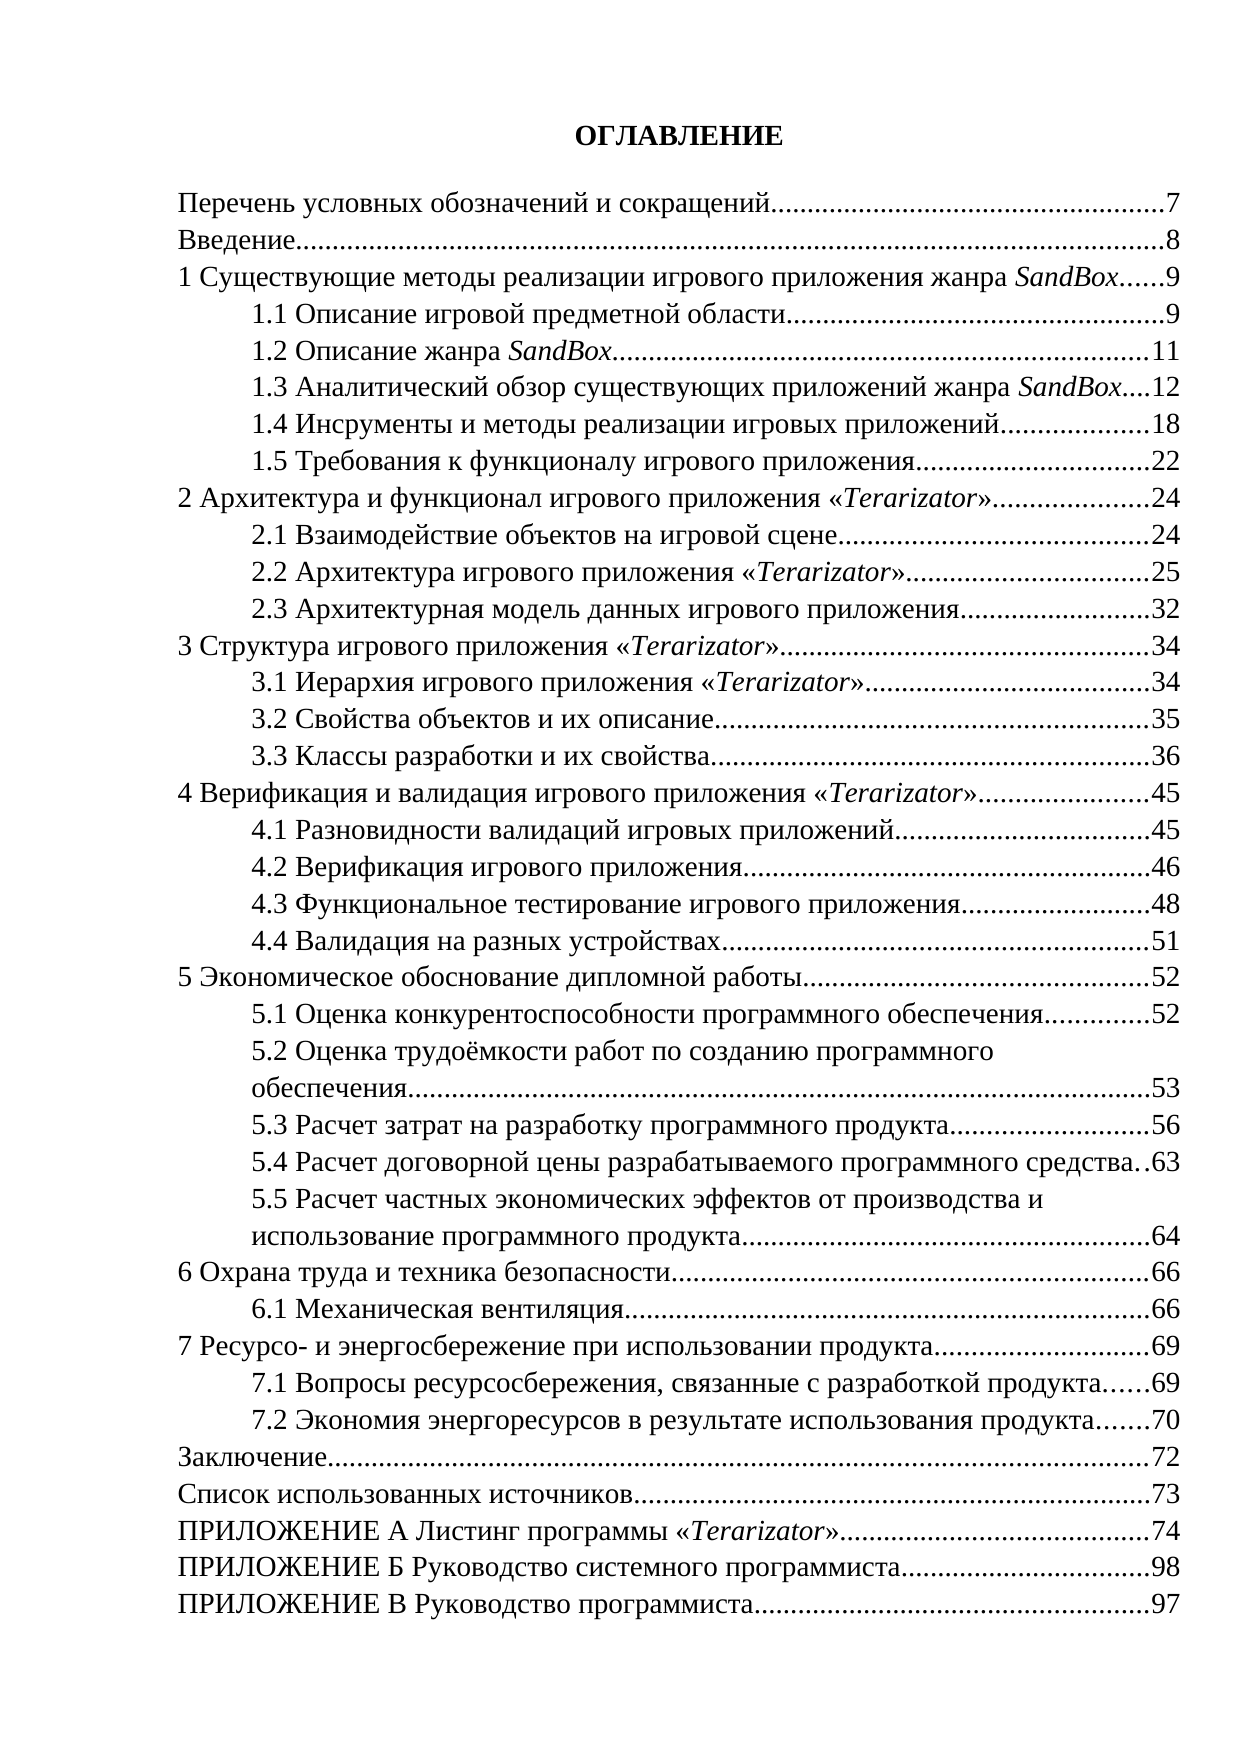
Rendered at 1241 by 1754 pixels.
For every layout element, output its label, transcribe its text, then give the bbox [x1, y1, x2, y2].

text ОГЛАВЛЕНИЕ [177, 118, 1181, 152]
